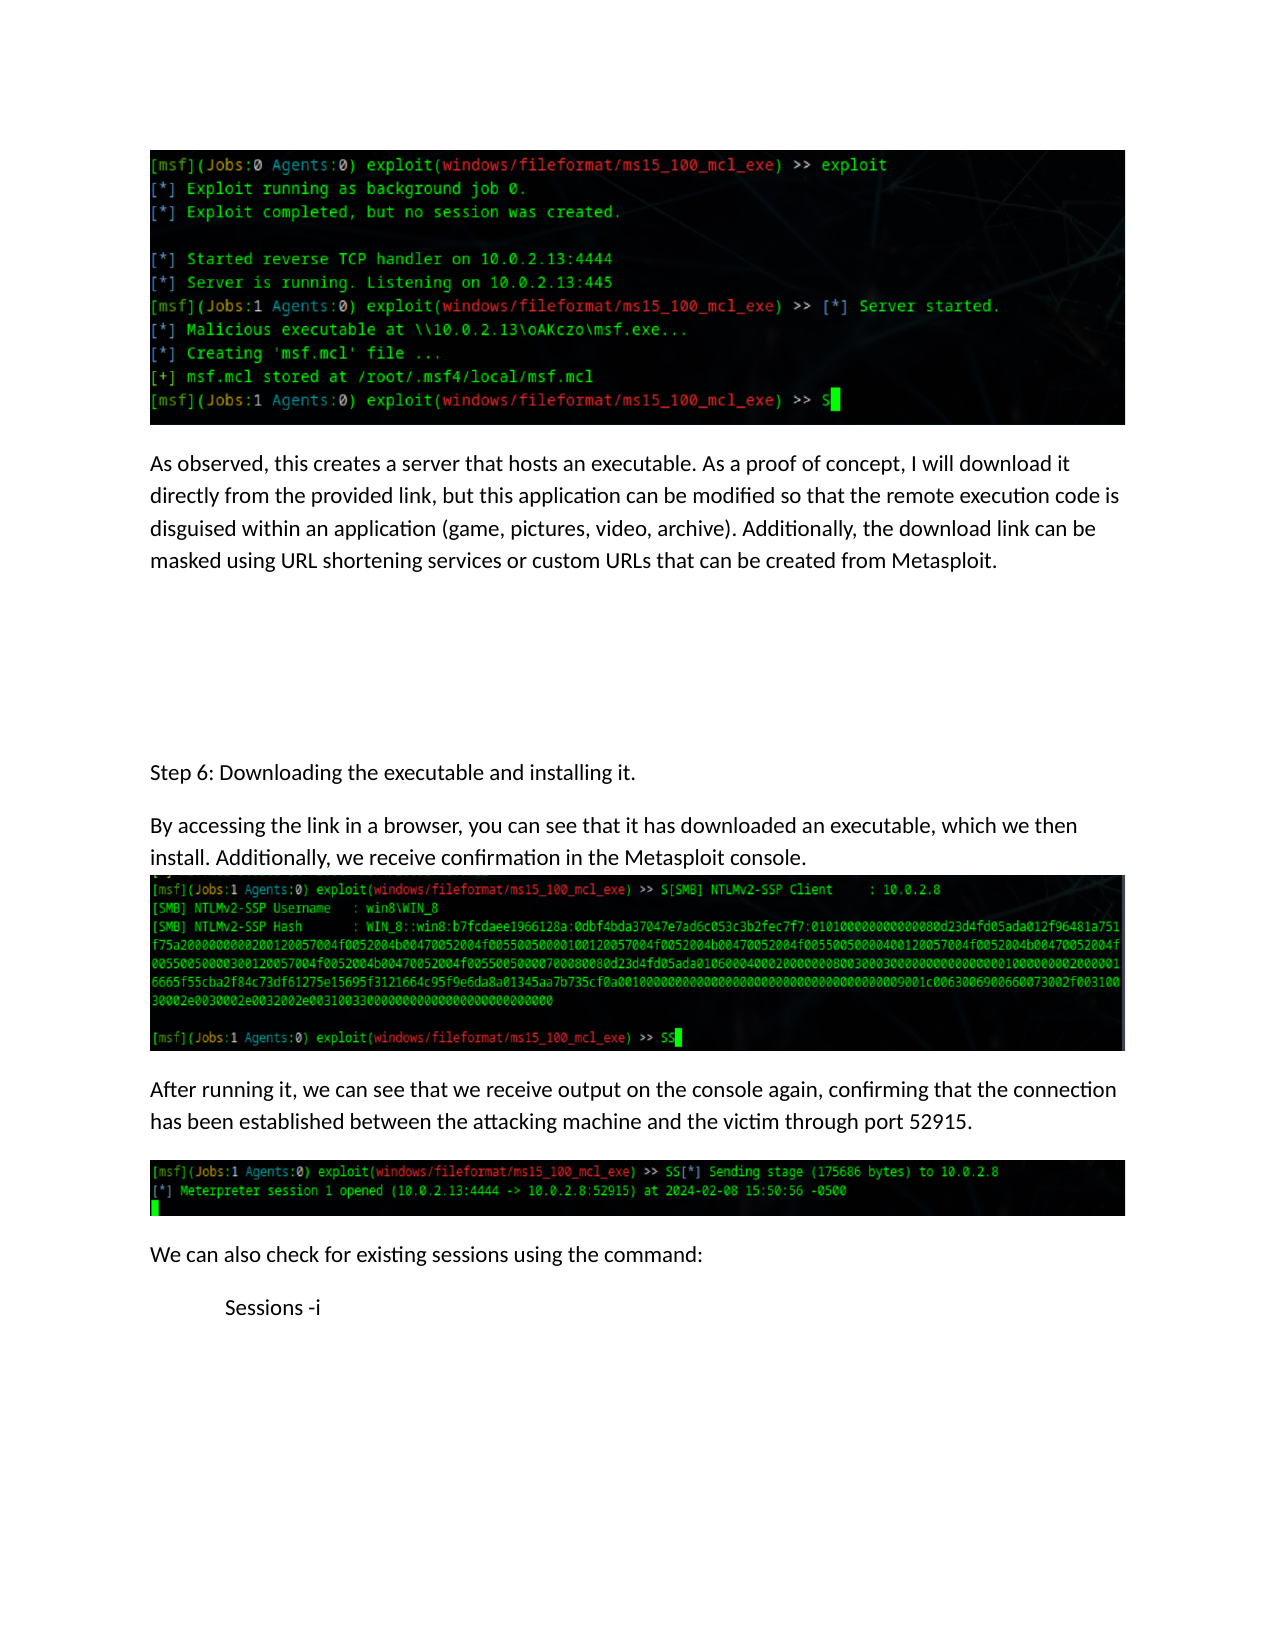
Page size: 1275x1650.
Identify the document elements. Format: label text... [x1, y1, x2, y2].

text We can also check for existing sessions using the command: [150, 1241, 1125, 1268]
text As observed, this creates a server that hosts an executable. As a proof of concept, I will download it directly from the provided link, but this application can be modified so that the remote execution code is disguised within an application (game, pictures, video, archive). Additionally, the download link can be masked using URL shortening services or custom URLs that can be created from Metasploit. [150, 449, 1125, 574]
text Sessions -i [150, 1293, 1125, 1322]
text Step 6: Downloading the executable and installing it. [150, 758, 1125, 786]
picture [150, 150, 1125, 425]
text By accessing the link in a browser, you can see that it has downloaded an executable, which we then install. Additionally, we receive confirmation in the Metasploit console. [150, 811, 1125, 875]
picture [150, 1160, 1125, 1216]
text After running it, we can see that we receive output on the console again, confirming that the connection has been established between the attacking machine and the victim through port 52915. [150, 1075, 1125, 1136]
picture [150, 875, 1125, 1051]
